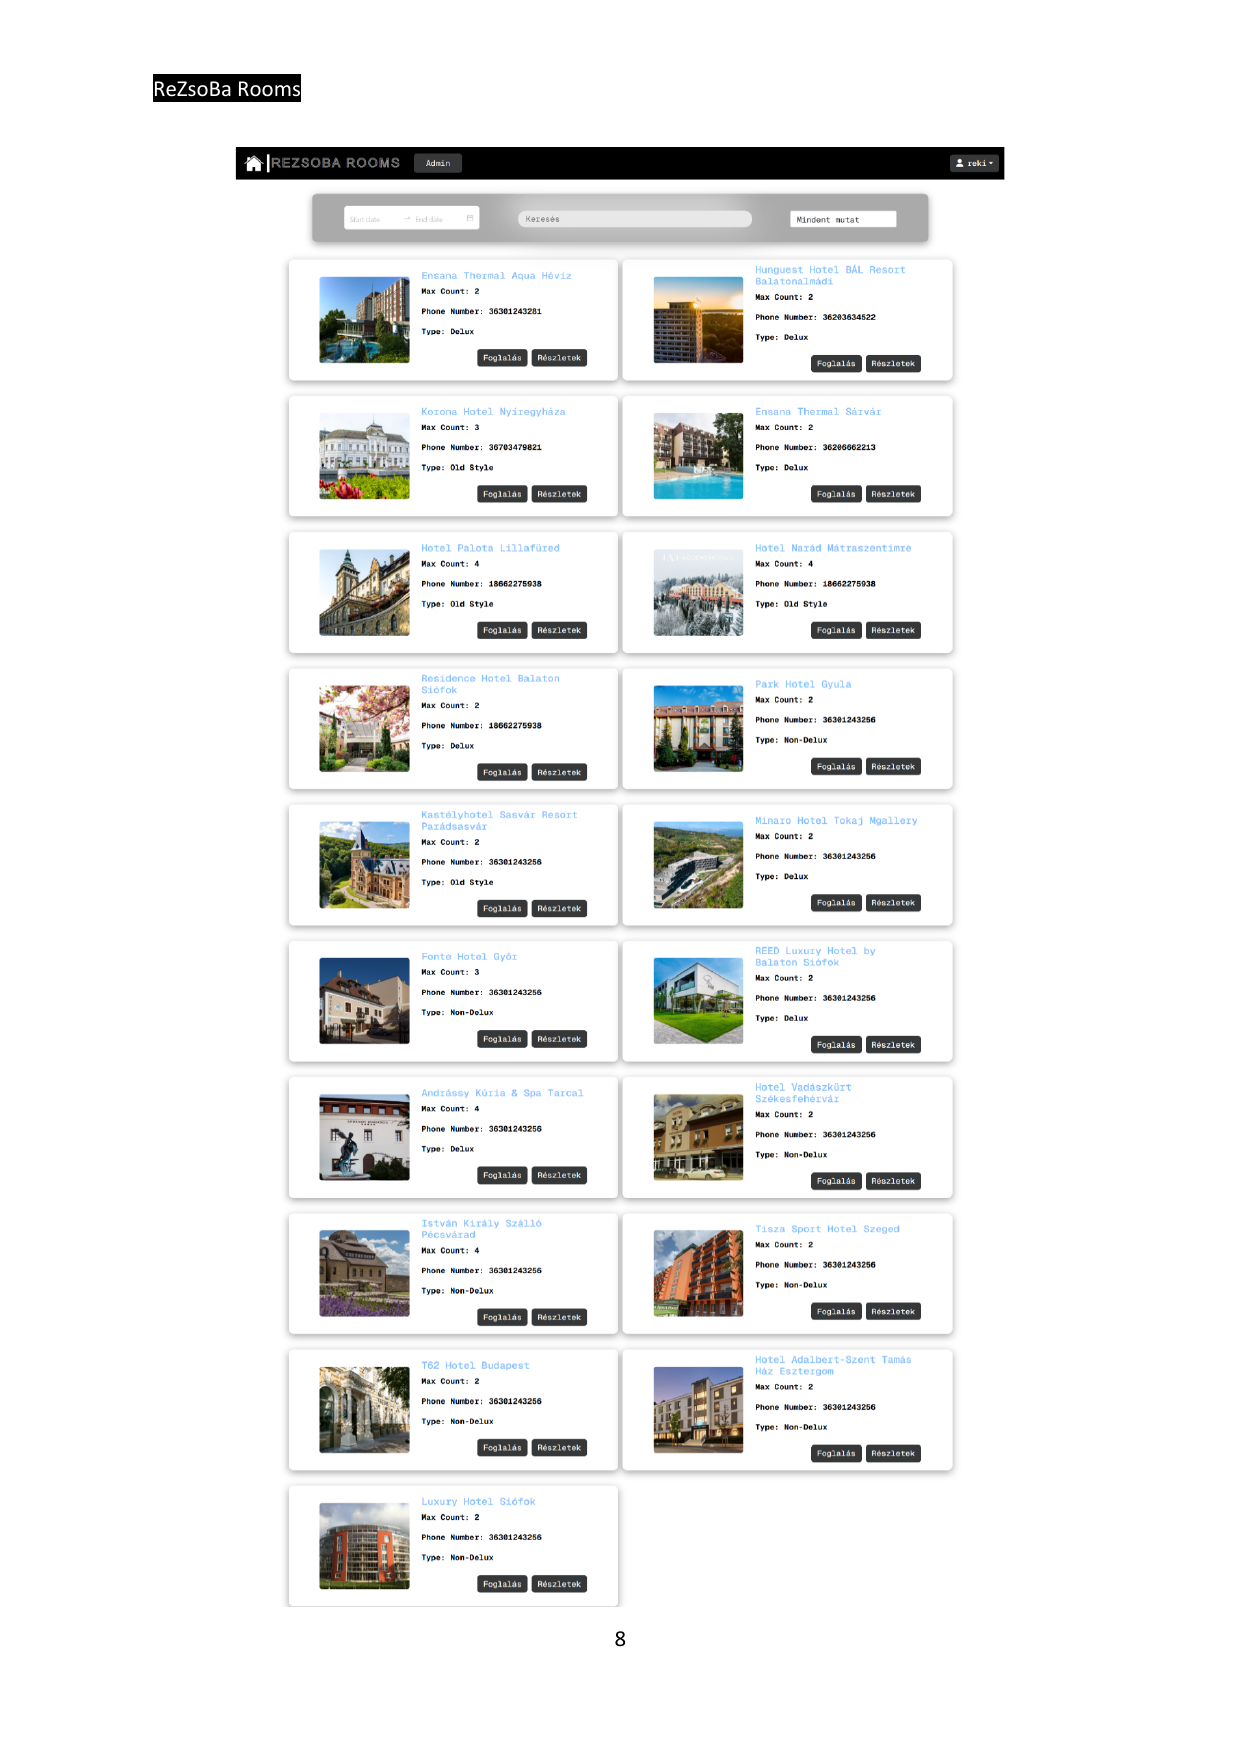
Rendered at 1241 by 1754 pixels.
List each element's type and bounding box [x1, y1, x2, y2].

picture [235, 147, 1005, 1607]
